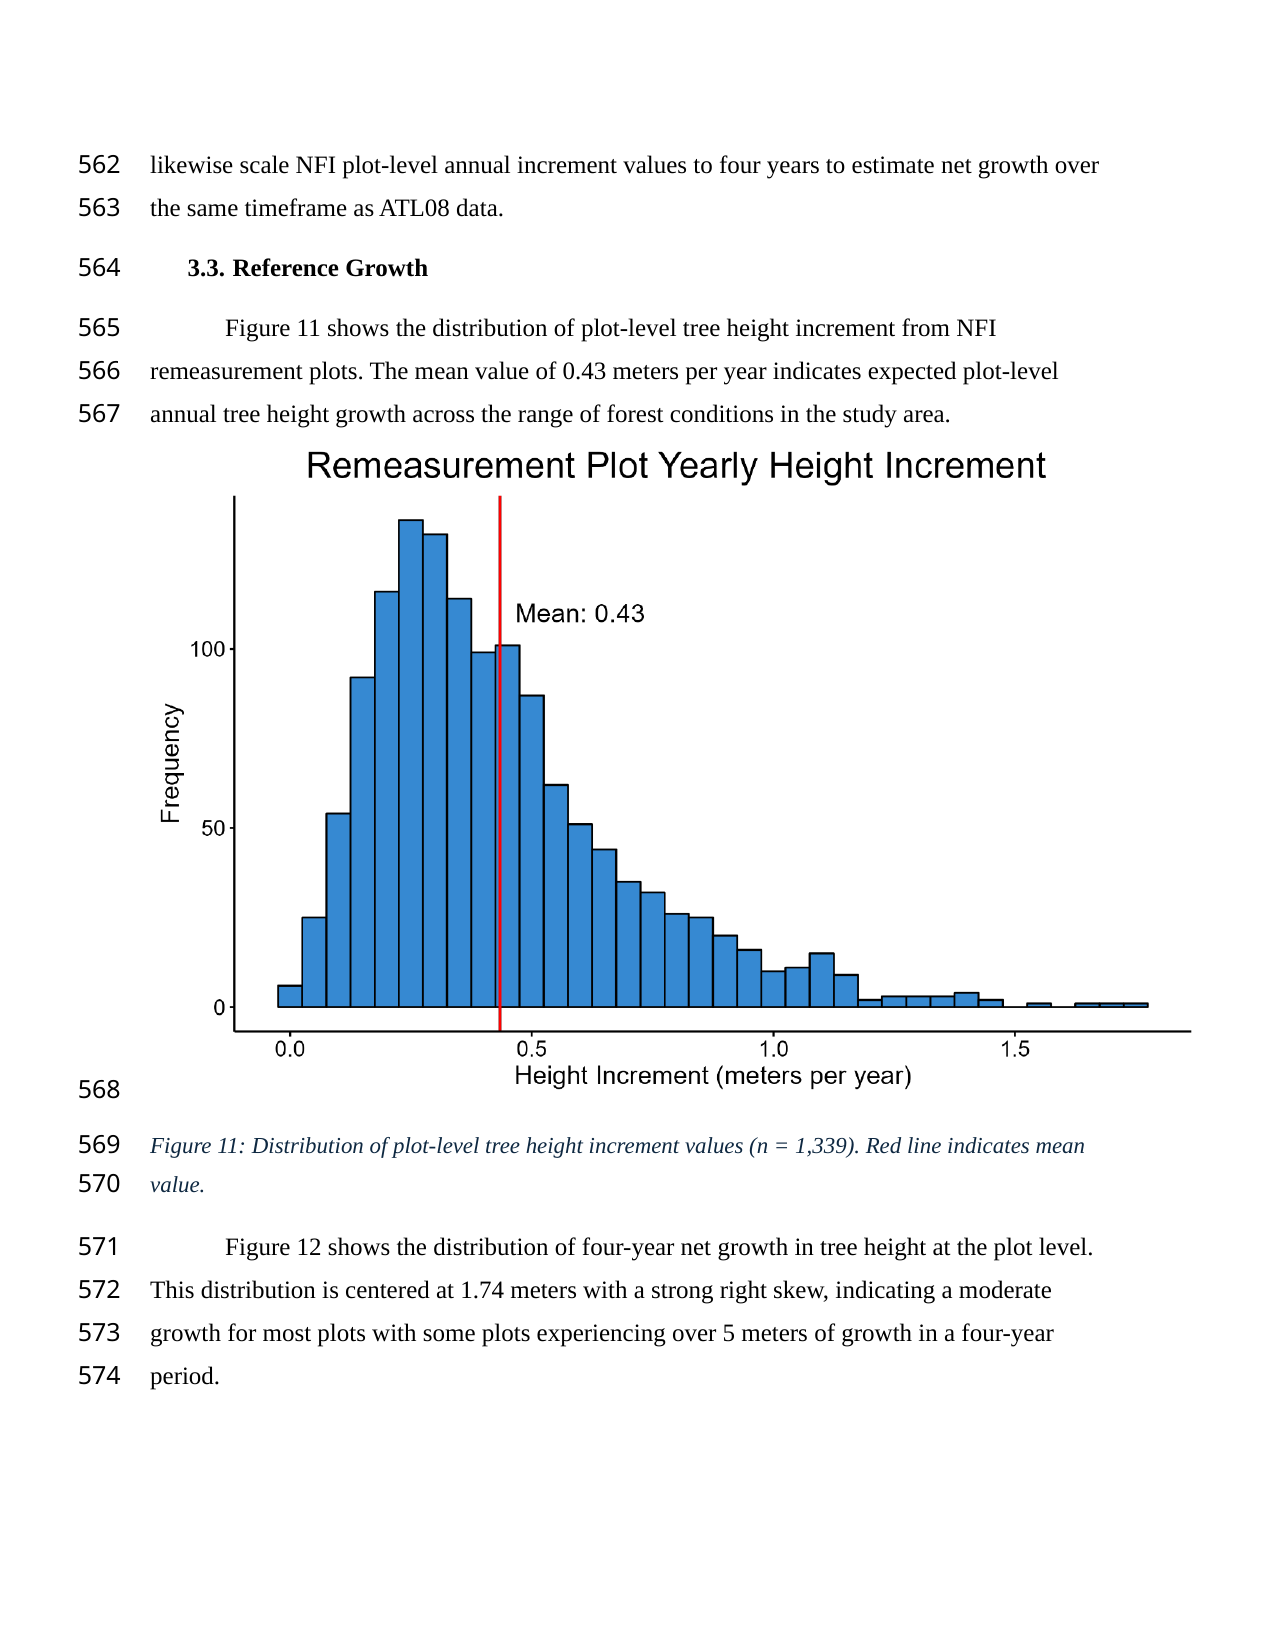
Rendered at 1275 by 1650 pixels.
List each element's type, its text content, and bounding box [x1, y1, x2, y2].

list Reference Growth [187, 253, 1125, 282]
text Figure 12 shows the distribution of four-year net growth in tree height at the plot level. This distribution is centered at 1.74 meters with a strong right skew, indicating a moderate growth for most plots with some plots experiencing over 5 meters of growth in a four-year period. [150, 1232, 1125, 1390]
text Figure 11 shows the distribution of plot-level tree height increment from NFI remeasurement plots. The mean value of 0.43 meters per year indicates expected plot-level annual tree height growth across the range of forest conditions in the study area. [150, 313, 1125, 428]
text Figure 11: Distribution of plot-level tree height increment values (n = 1,339). Red line indicates mean value. [150, 1132, 1125, 1198]
picture [150, 442, 1200, 1099]
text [150, 150, 1125, 222]
